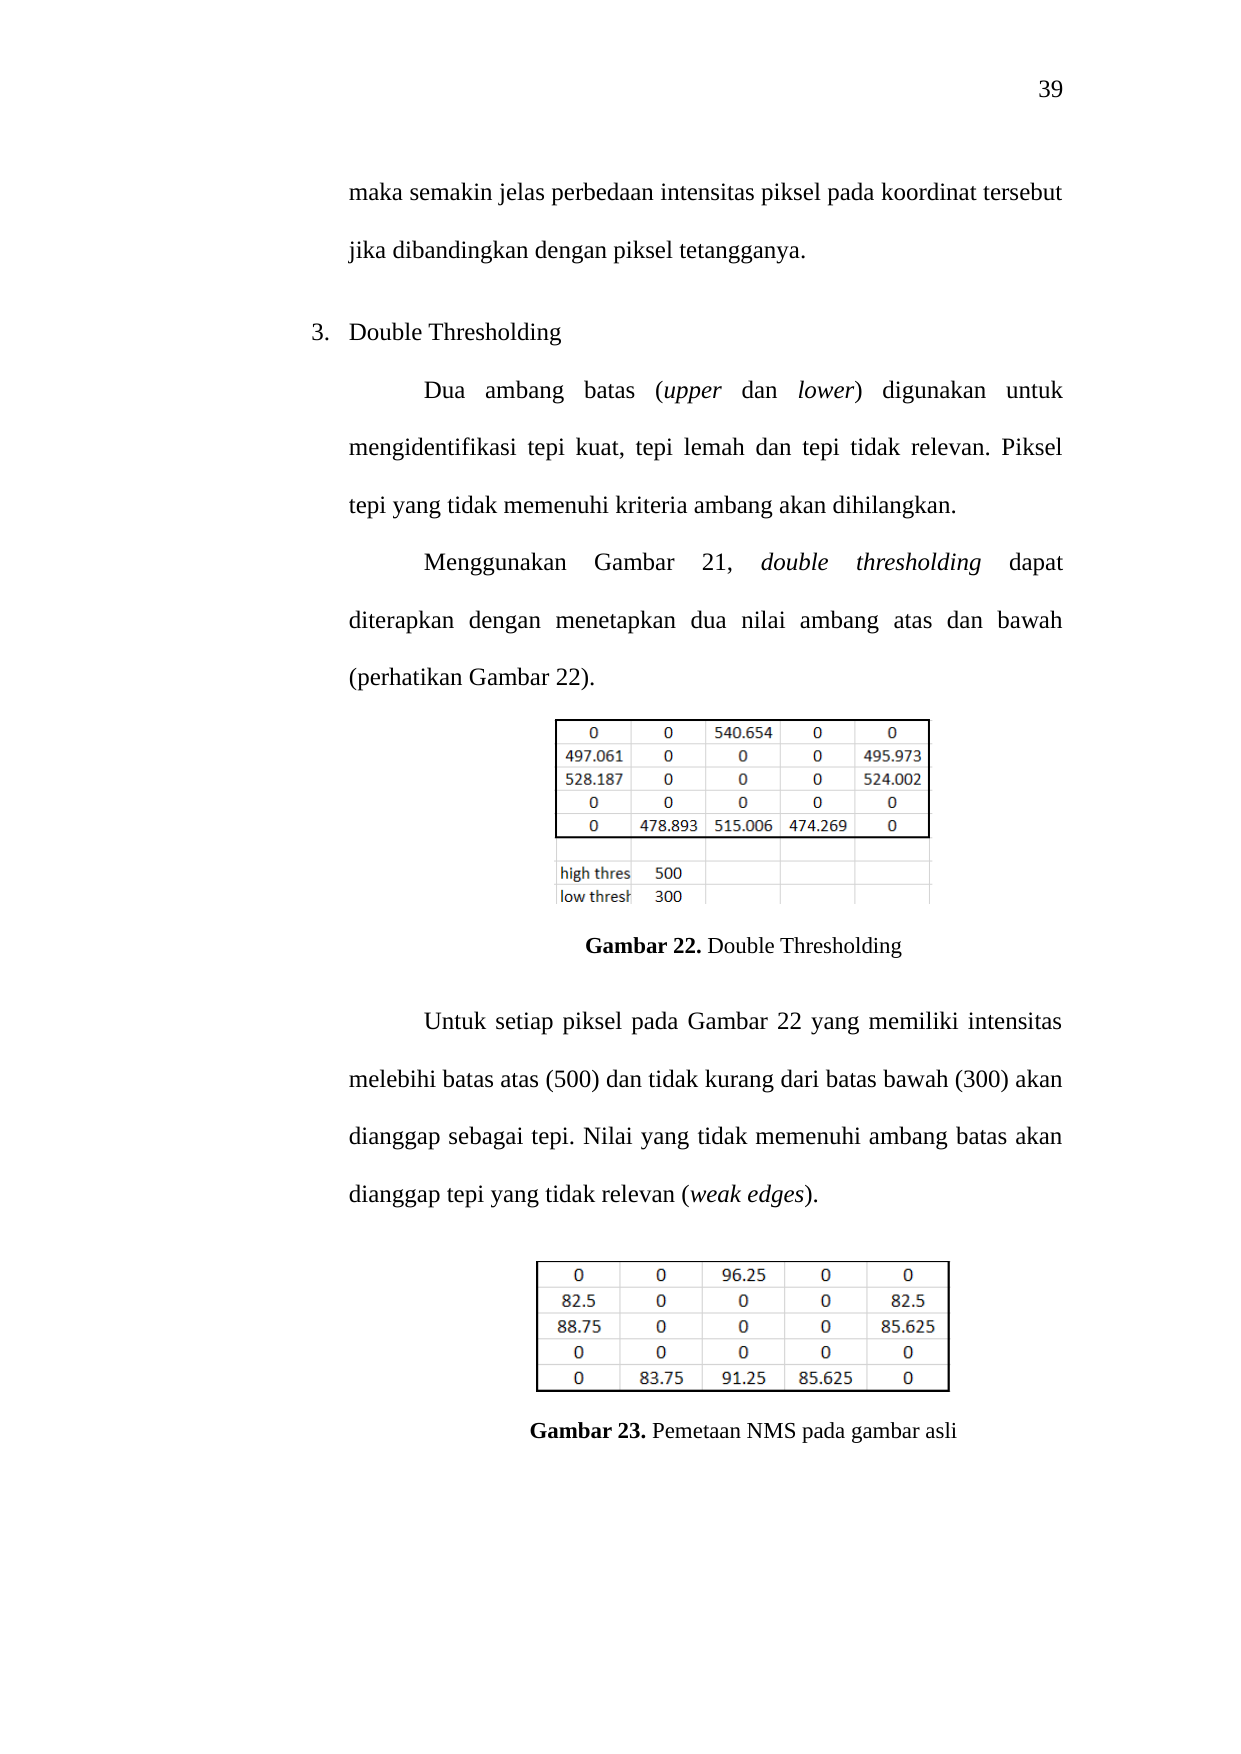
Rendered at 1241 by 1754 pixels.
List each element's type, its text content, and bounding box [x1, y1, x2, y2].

list Double Thresholding [311, 317, 1063, 346]
list Untuk setiap piksel pada Gambar 22 yang memiliki intensitas melebihi batas atas (500) dan tidak kurang dari batas bawah (300) akan dianggap sebagai tepi. Nilai yang tidak memenuhi ambang batas akan dianggap tepi yang tidak relevan (weak edges). [349, 1006, 1063, 1207]
text Gambar 22. Double Thresholding [349, 933, 1063, 959]
list Dua ambang batas (upper dan lower) digunakan untuk mengidentifikasi tepi kuat, tepi lemah dan tepi tidak relevan. Piksel tepi yang tidak memenuhi kriteria ambang akan dihilangkan. [349, 375, 1063, 518]
picture [554, 719, 933, 904]
list Menggunakan Gambar 21, double thresholding dapat diterapkan dengan menetapkan dua nilai ambang atas dan bawah (perhatikan Gambar 22). [349, 547, 1063, 691]
text Gambar 23. Pemetaan NMS pada gambar asli [386, 1417, 1063, 1444]
picture [536, 1261, 951, 1392]
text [349, 177, 1063, 263]
